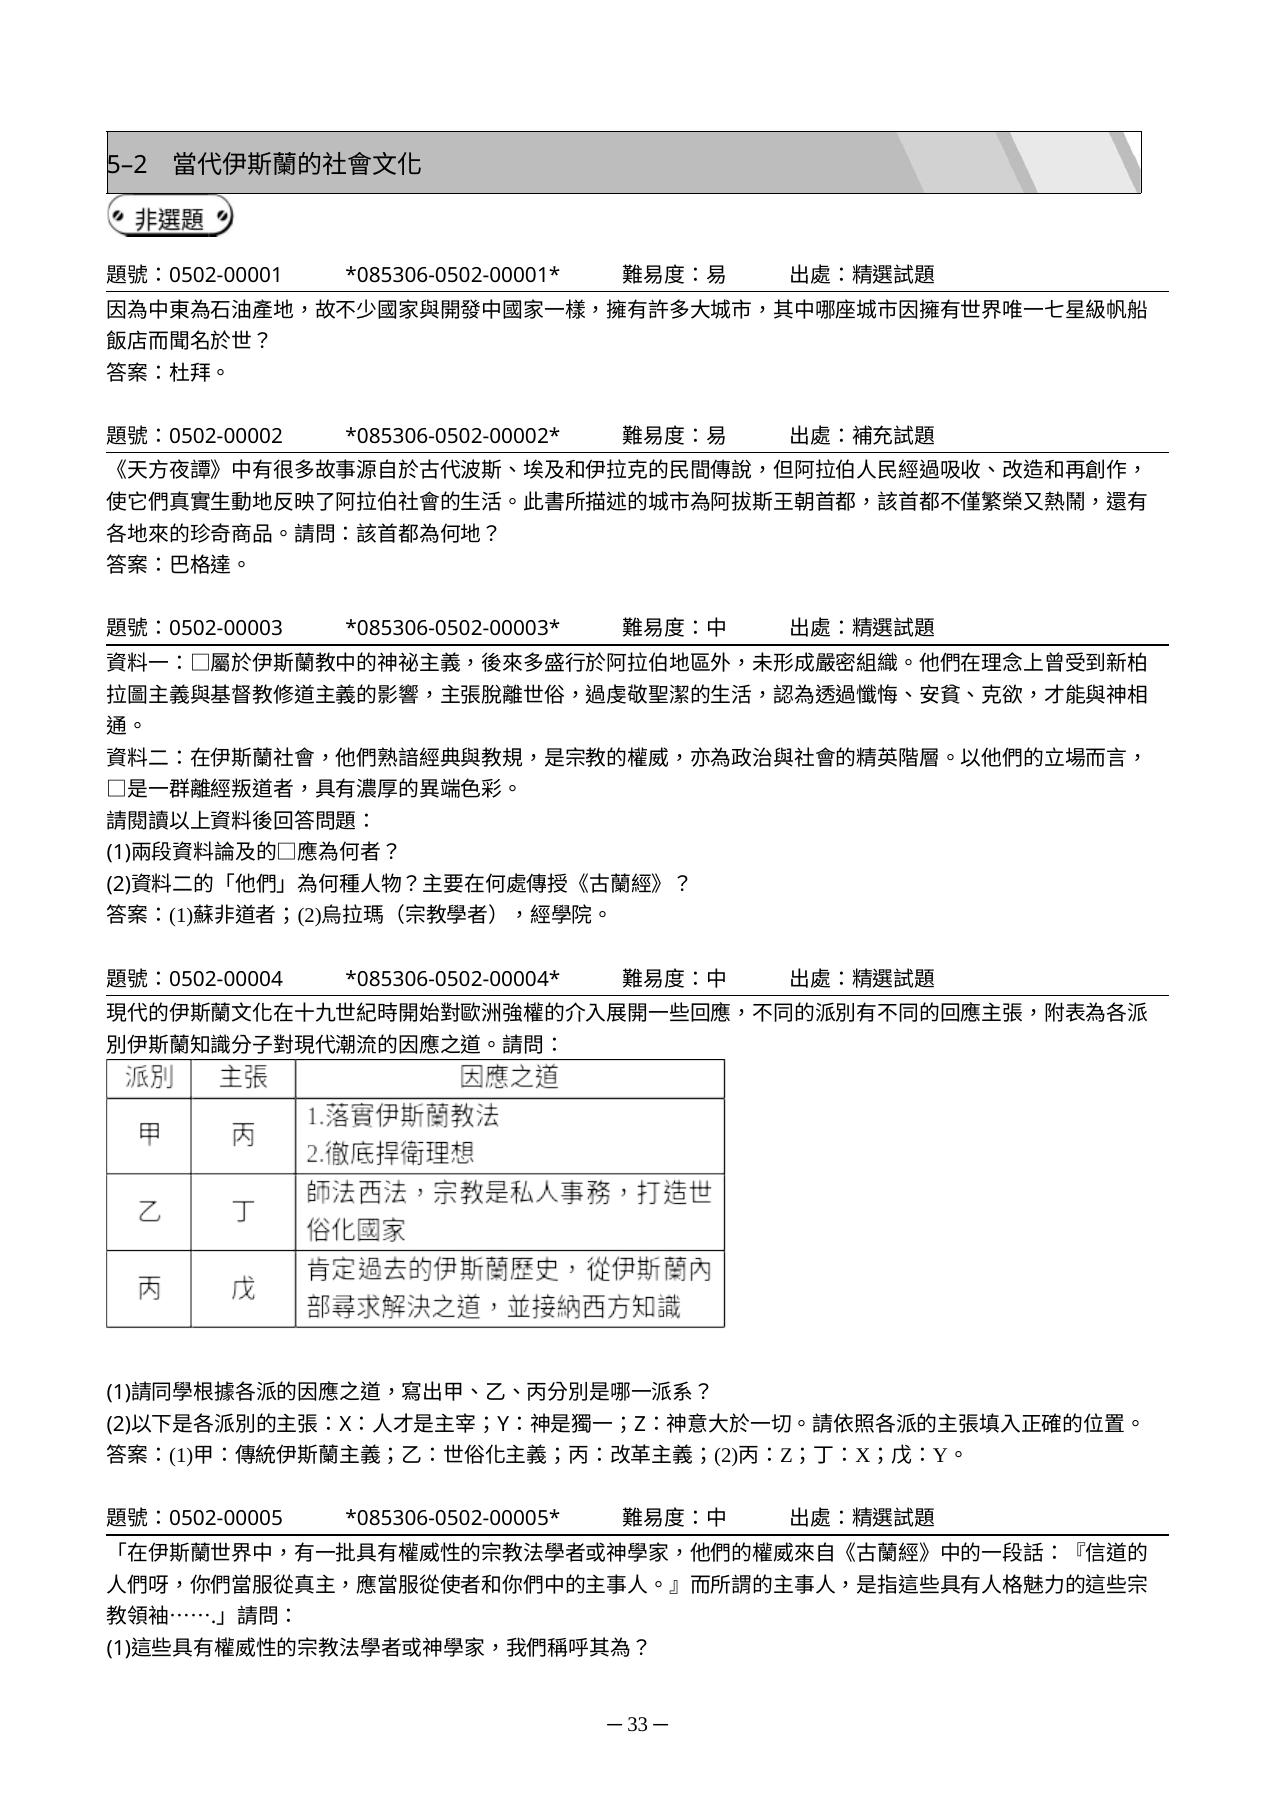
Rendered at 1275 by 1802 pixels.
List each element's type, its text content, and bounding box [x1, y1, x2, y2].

text 答案：(1)蘇非道者；(2)烏拉瑪（宗教學者），經學院。 [106, 898, 1169, 930]
text 資料一：□屬於伊斯蘭教中的神祕主義，後來多盛行於阿拉伯地區外，未形成嚴密組織。他們在理念上曾受到新柏拉圖主義與基督教修道主義的影響，主張脫離世俗，過虔敬聖潔的生活，認為透過懺悔、安貧、克欲，才能與神相通。 資料二：在伊斯蘭社會，他們熟諳經典與教規，是宗教的權威，亦為政治與社會的精英階層。以他們的立場而言，□是一群離經叛道者，具有濃厚的異端色彩。 請閱讀以上資料後回答問題： (1)兩段資料論及的□應為何者？ (2)資料二的「他們」為何種人物？主要在何處傳授《古蘭經》？ [106, 646, 1169, 898]
text 題號：0502-00001 *085306-0502-00001* 難易度：易 出處：精選試題 [106, 257, 1169, 291]
text 題號：0502-00003 *085306-0502-00003* 難易度：中 出處：精選試題 [106, 611, 1169, 644]
text 題號：0502-00002 *085306-0502-00002* 難易度：易 出處：補充試題 [106, 418, 1169, 452]
text 題號：0502-00005 *085306-0502-00005* 難易度：中 出處：精選試題 [106, 1501, 1169, 1534]
text 答案：(1)甲：傳統伊斯蘭主義；乙：世俗化主義；丙：改革主義；(2)丙：Z；丁：X；戊：Y。 [106, 1438, 1169, 1469]
text 現代的伊斯蘭文化在十九世紀時開始對歐洲強權的介入展開一些回應，不同的派別有不同的回應主張，附表為各派別伊斯蘭知識分子對現代潮流的因應之道。請問： (1)請同學根據各派的因應之道，寫出甲、乙、丙分別是哪一派系？ (2)以下是各派別的主張：X：人才是主宰；Y：神是獨一；Z：神意大於一切。請依照各派的主張填入正確的位置。 [106, 996, 1169, 1438]
text 《天方夜譚》中有很多故事源自於古代波斯、埃及和伊拉克的民間傳說，但阿拉伯人民經過吸收、改造和再創作，使它們真實生動地反映了阿拉伯社會的生活。此書所描述的城市為阿拔斯王朝首都，該首都不僅繁榮又熱鬧，還有各地來的珍奇商品。請問：該首都為何地？ [106, 453, 1169, 548]
text 題號：0502-00004 *085306-0502-00004* 難易度：中 出處：精選試題 [106, 961, 1169, 995]
text 答案：巴格達。 [106, 548, 1169, 579]
text 5–2 當代伊斯蘭的社會文化 [106, 131, 1169, 194]
text 因為中東為石油產地，故不少國家與開發中國家一樣，擁有許多大城市，其中哪座城市因擁有世界唯一七星級帆船飯店而聞名於世？ [106, 292, 1169, 355]
text 答案：杜拜。 [106, 355, 1169, 387]
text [106, 1536, 1169, 1662]
